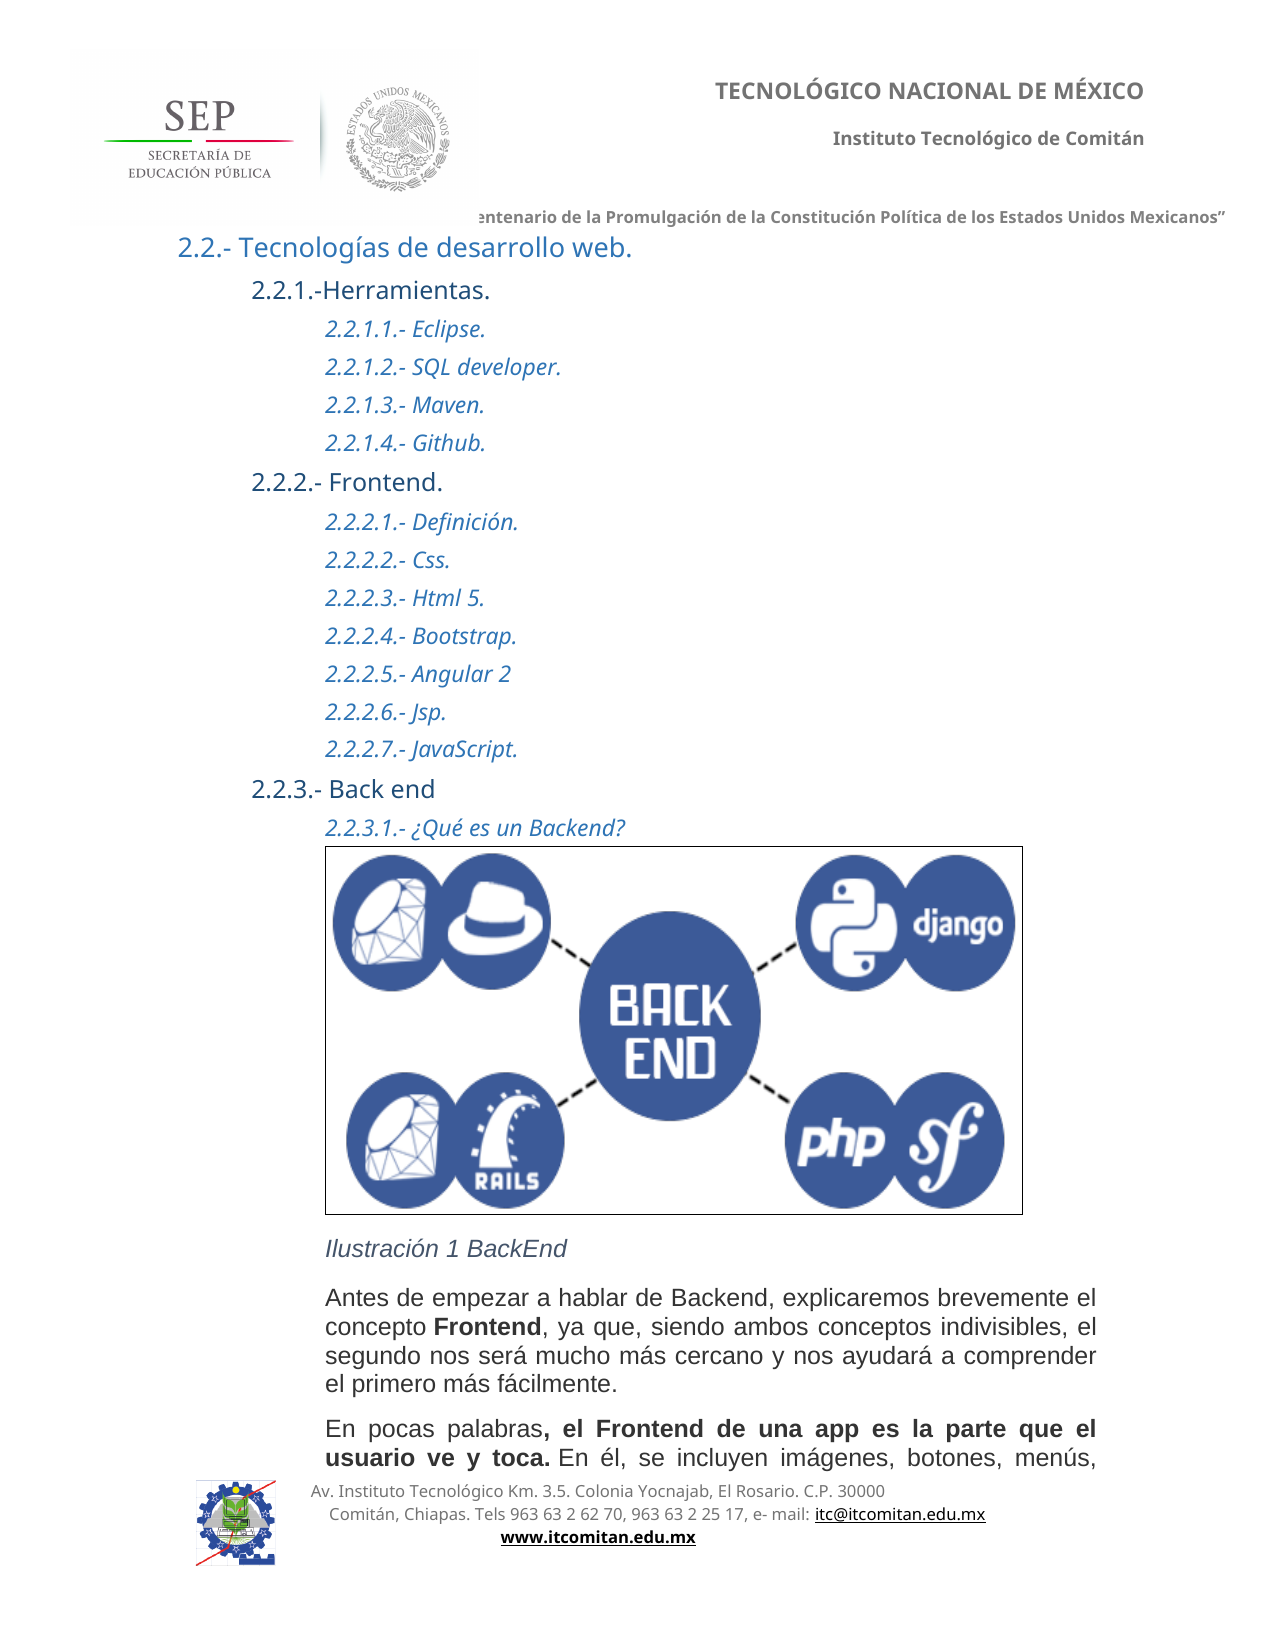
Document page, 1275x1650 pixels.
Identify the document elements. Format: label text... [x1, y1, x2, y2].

subtitle 2.2.2.4.- Bootstrap. [251, 620, 1098, 651]
picture [326, 847, 1022, 1214]
text Antes de empezar a hablar de Backend, explicaremos brevemente el concepto Frontend, ya que, siendo ambos conceptos indivisibles, el segundo nos será mucho más cercano y nos ayudará a comprender el primero más fácilmente. [325, 1283, 1098, 1398]
text Ilustración 1 BackEnd [325, 1233, 1098, 1262]
subtitle 2.2.3.1.- ¿Qué es un Backend? [325, 812, 1098, 843]
subtitle 2.2.1.1.- Eclipse. [251, 313, 1098, 344]
subtitle 2.2.3.- Back end [177, 771, 1098, 805]
subtitle 2.2.2.3.- Html 5. [251, 582, 1098, 613]
subtitle 2.2.2.1.- Definición. [251, 506, 1098, 537]
subtitle 2.2.1.3.- Maven. [251, 389, 1098, 420]
subtitle 2.2.1.4.- Github. [251, 427, 1098, 458]
picture [195, 1480, 276, 1566]
subtitle 2.2.- Tecnologías de desarrollo web. [177, 148, 1098, 265]
subtitle 2.2.1.2.- SQL developer. [251, 351, 1098, 382]
subtitle 2.2.2.- Frontend. [177, 465, 1098, 499]
picture [69, 49, 480, 226]
subtitle 2.2.2.2.- Css. [251, 544, 1098, 575]
subtitle 2.2.2.5.- Angular 2 [251, 658, 1098, 689]
subtitle 2.2.1.-Herramientas. [177, 272, 1098, 306]
subtitle 2.2.2.6.- Jsp. [251, 696, 1098, 727]
subtitle 2.2.2.7.- JavaScript. [251, 733, 1098, 765]
